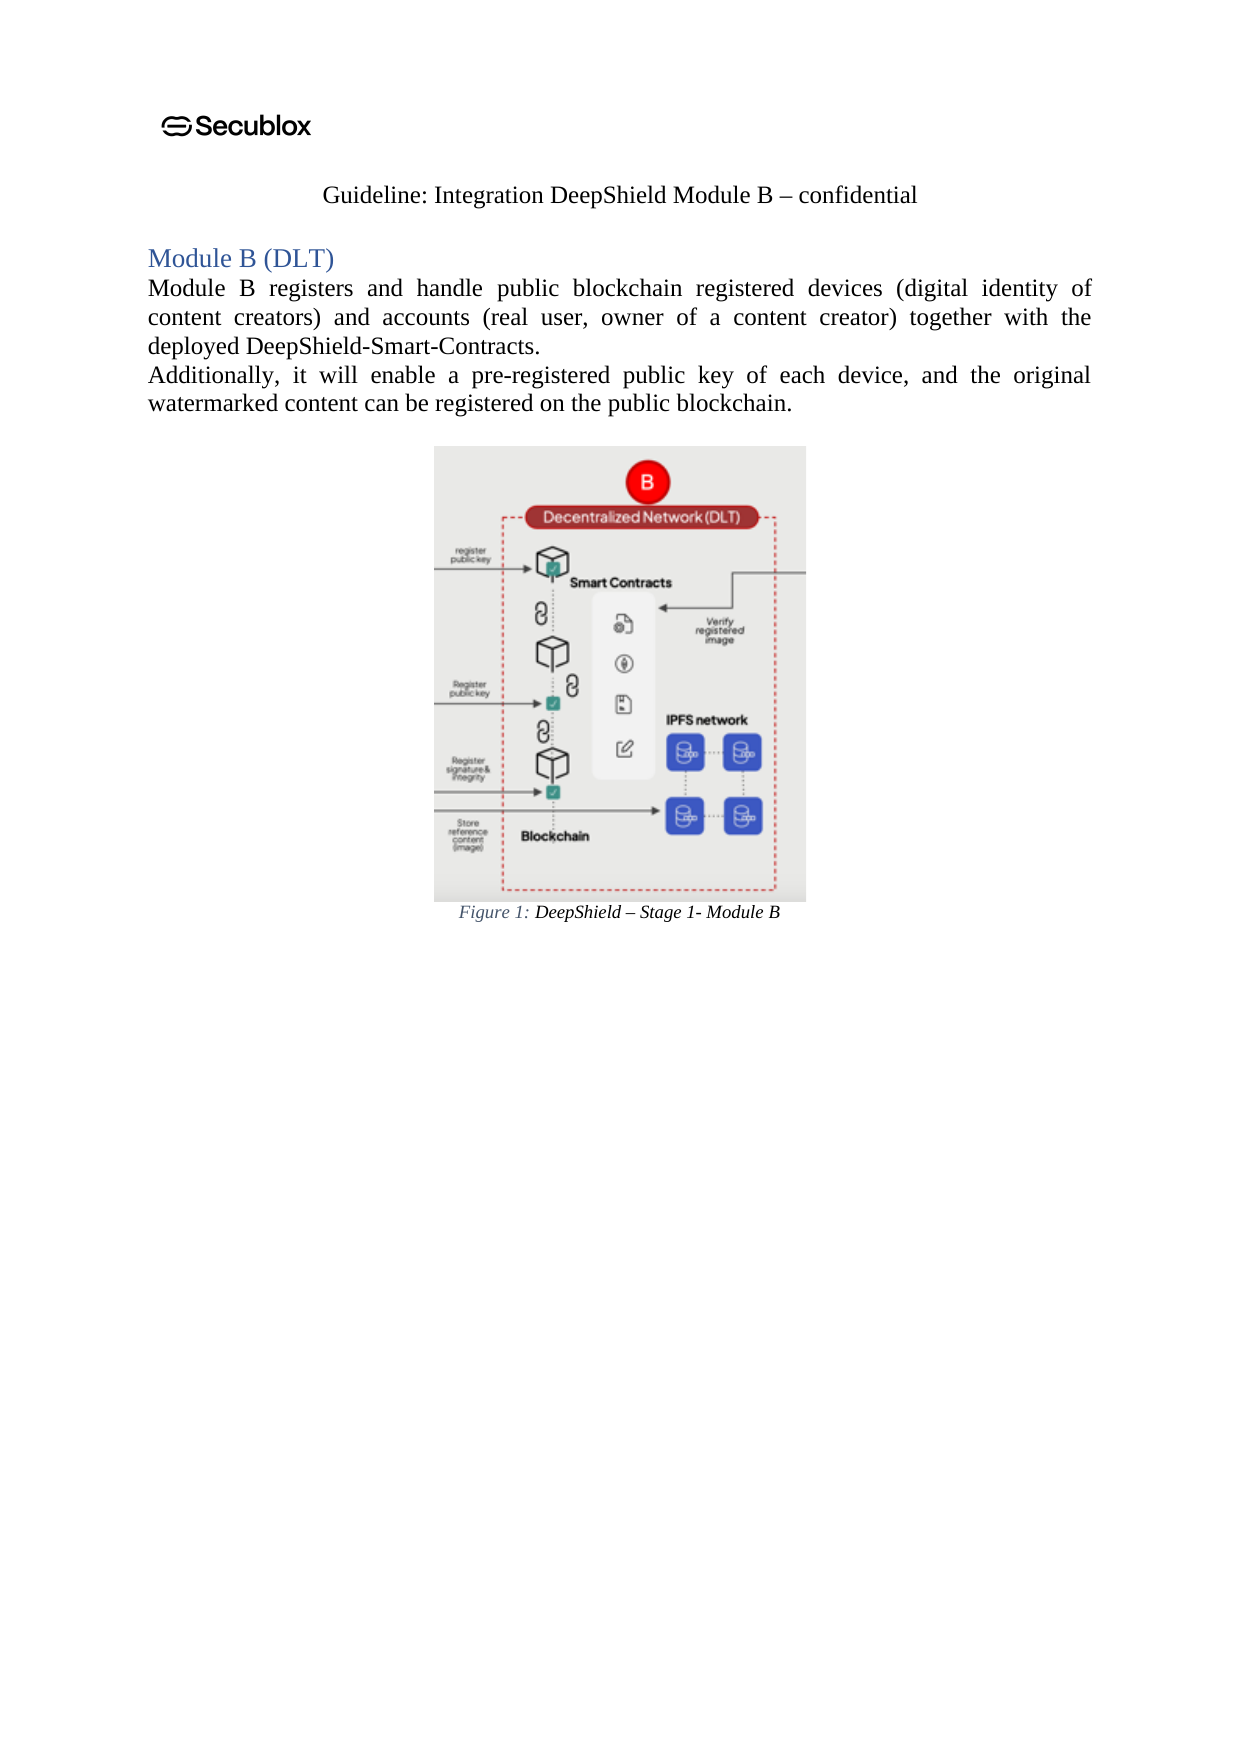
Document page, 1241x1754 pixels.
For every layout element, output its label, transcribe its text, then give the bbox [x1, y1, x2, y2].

text Figure 1: DeepShield – Stage 1- Module B [148, 901, 1093, 923]
text Additionally, it will enable a pre-registered public key of each device, and the original watermarked content can be registered on the public blockchain. [148, 360, 1093, 417]
picture [158, 102, 315, 152]
picture [434, 446, 807, 902]
text Module B registers and handle public blockchain registered devices (digital identity of content creators) and accounts (real user, owner of a content creator) together with the deployed DeepShield-Smart-Contracts. [148, 273, 1093, 360]
subtitle Module B (DLT) [148, 242, 1093, 273]
